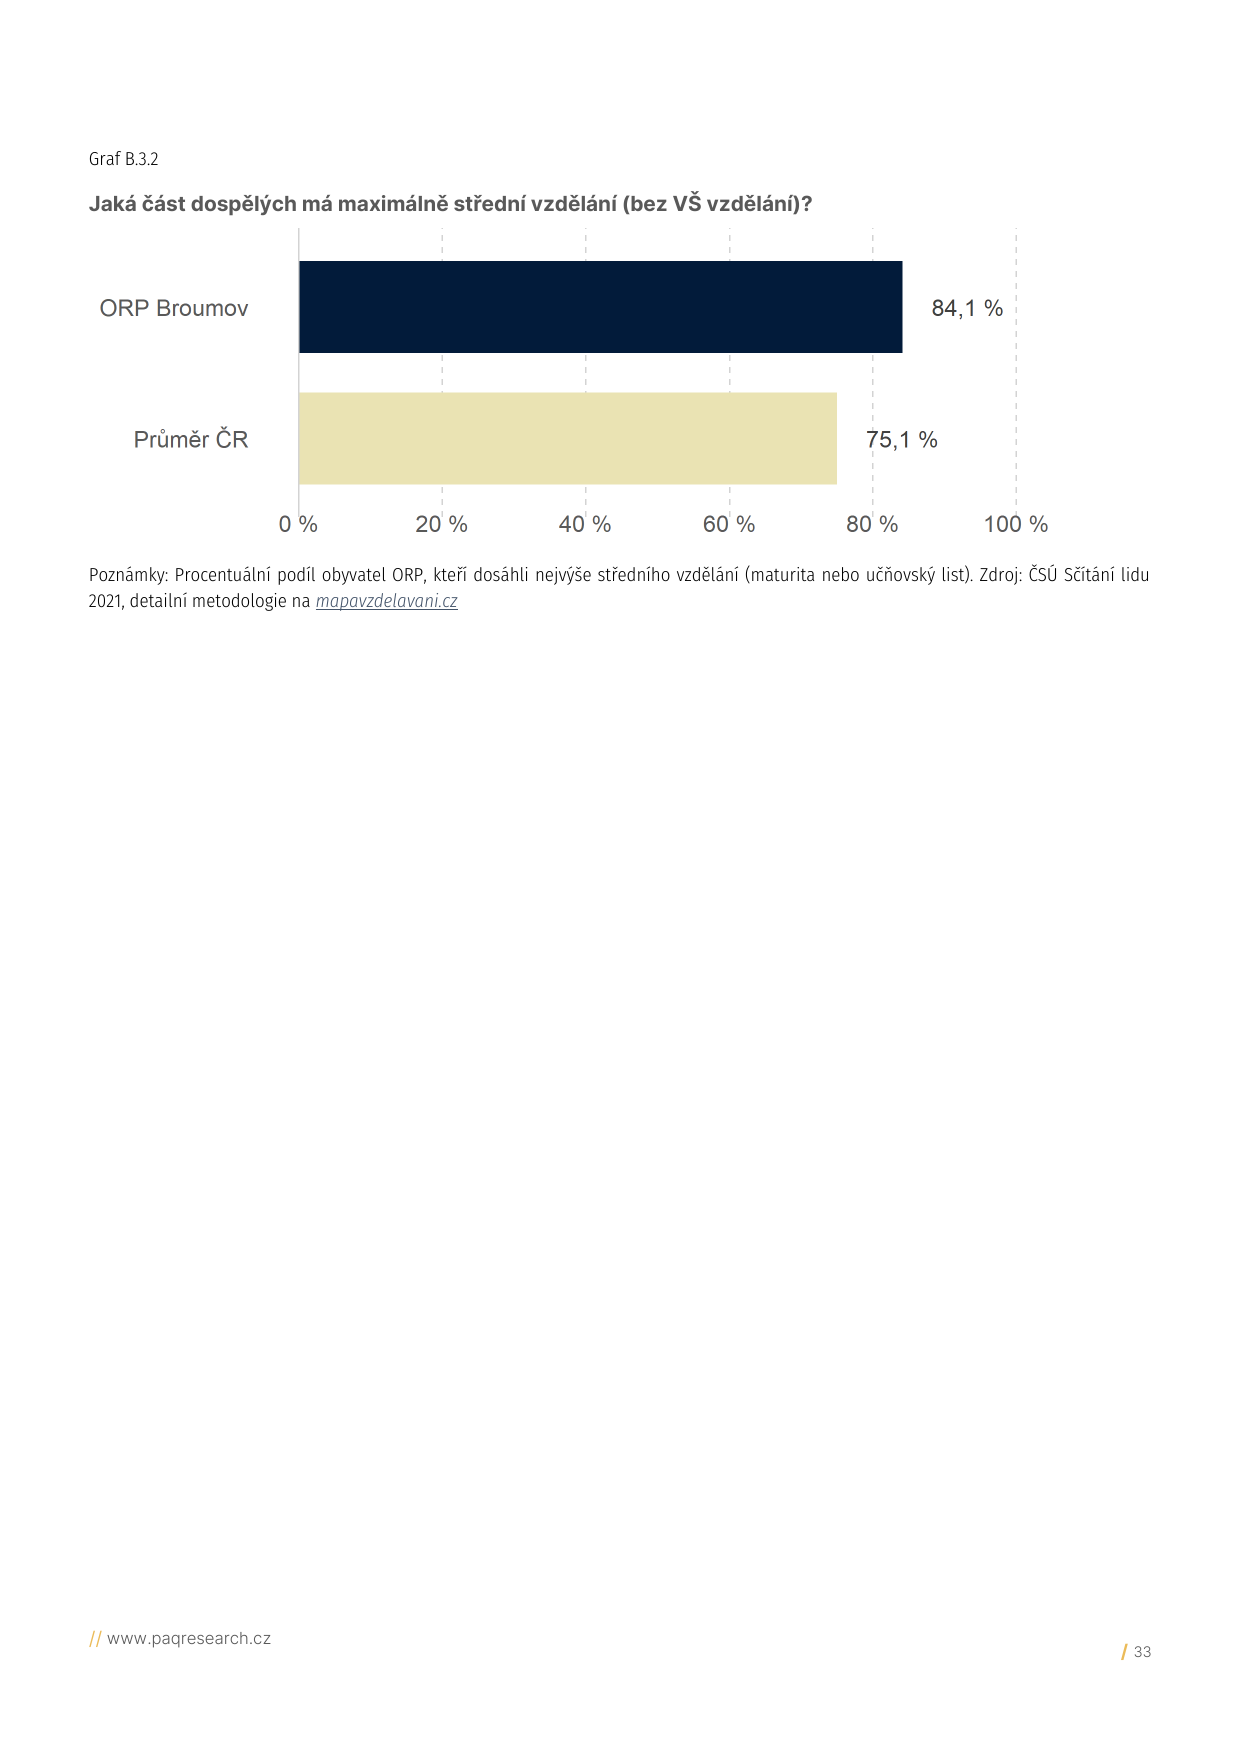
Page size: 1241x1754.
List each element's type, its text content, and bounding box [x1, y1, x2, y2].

text Poznámky: Procentuální podíl obyvatel ORP, kteří dosáhli nejvýše středního vzdělání (maturita nebo učňovský list). Zdroj: ČSÚ Sčítání lidu 2021, detailní metodologie na mapavzdelavani.cz [89, 564, 1152, 613]
text Graf B.3.2 [89, 148, 1152, 170]
text Jaká část dospělých má maximálně střední vzdělání (bez VŠ vzdělání)? [89, 186, 1152, 216]
picture [88, 216, 1139, 548]
